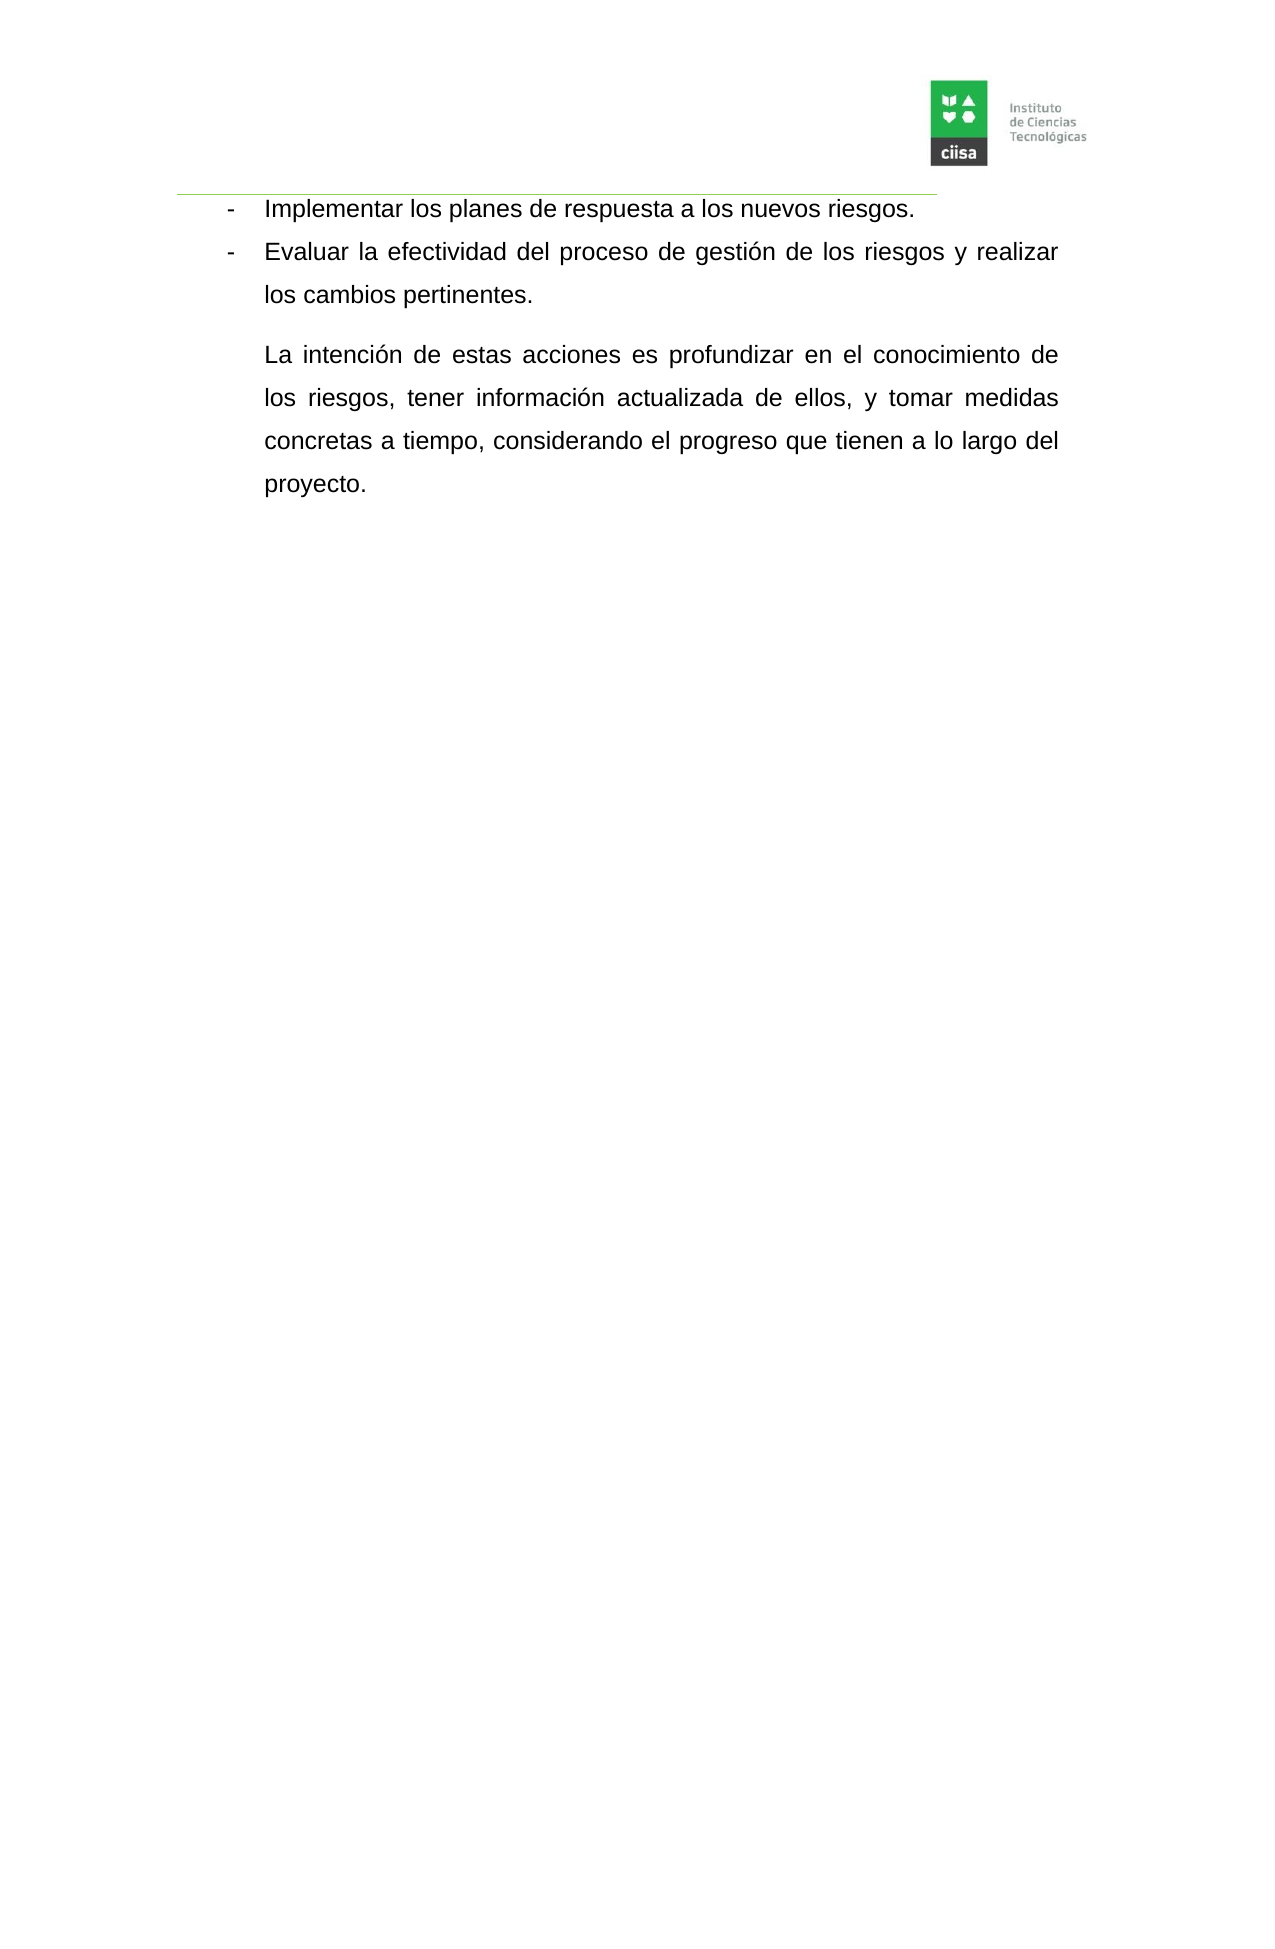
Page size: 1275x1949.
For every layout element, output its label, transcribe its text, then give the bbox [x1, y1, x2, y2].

list Evaluar la efectividad del proceso de gestión de los riesgos y realizar los cambios pertinentes. [227, 237, 1060, 309]
list Implementar los planes de respuesta a los nuevos riesgos. [227, 194, 1060, 222]
text La intención de estas acciones es profundizar en el conocimiento de los riesgos, tener información actualizada de ellos, y tomar medidas concretas a tiempo, considerando el progreso que tienen a lo largo del proyecto. [264, 340, 1060, 498]
picture [920, 75, 1088, 171]
